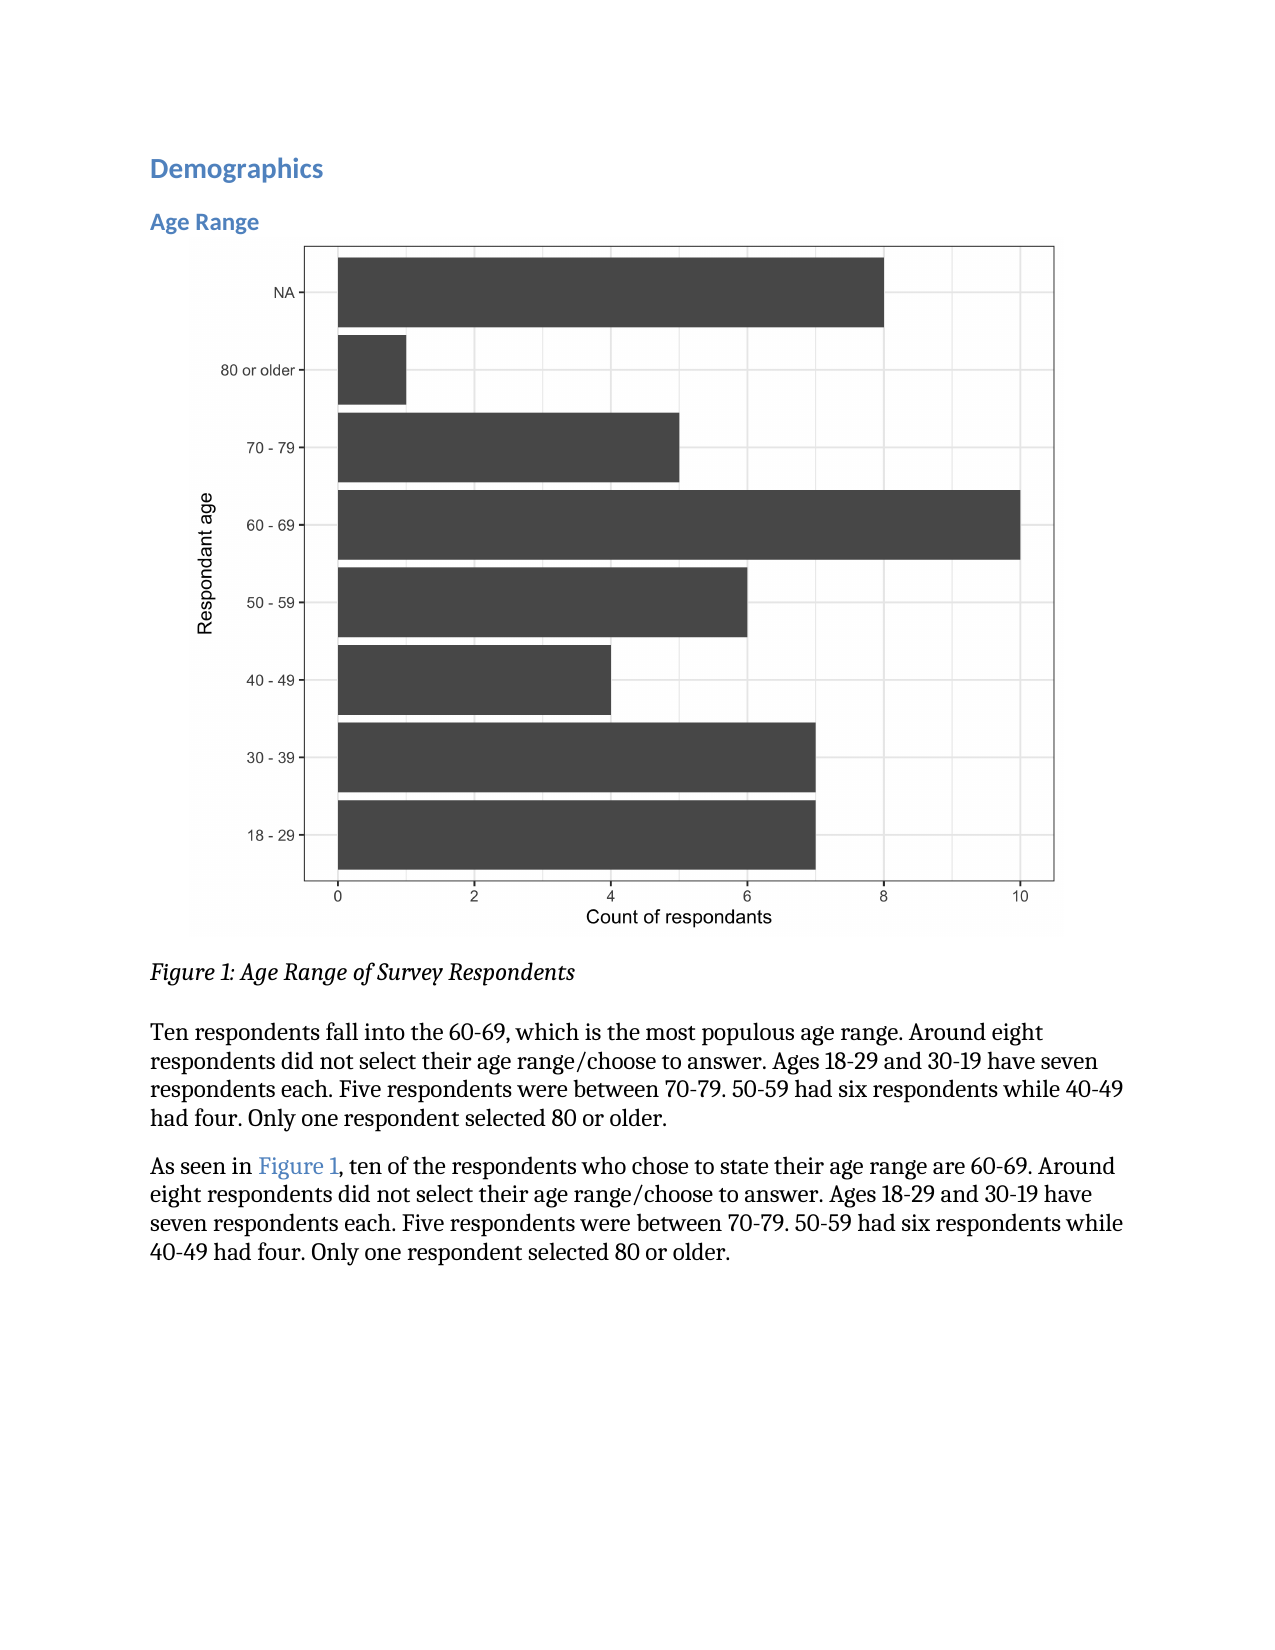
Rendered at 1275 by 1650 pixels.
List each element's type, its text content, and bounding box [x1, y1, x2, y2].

table_header Figure 1: Age Range of Survey Respondents [139, 237, 1114, 999]
picture [188, 237, 1064, 937]
text As seen in Figure 1, ten of the respondents who chose to state their age range are 60-69. Around eight respondents did not select their age range/choose to answer. Ages 18-29 and 30-19 have seven respondents each. Five respondents were between 70-79. 50-59 had six respondents while 40-49 had four. Only one respondent selected 80 or older. [150, 1152, 1125, 1267]
subtitle Demographics [150, 150, 1125, 186]
text Ten respondents fall into the 60-69, which is the most populous age range. Around eight respondents did not select their age range/choose to answer. Ages 18-29 and 30-19 have seven respondents each. Five respondents were between 70-79. 50-59 had six respondents while 40-49 had four. Only one respondent selected 80 or older. [150, 1018, 1125, 1133]
subtitle Age Range [150, 206, 1125, 237]
